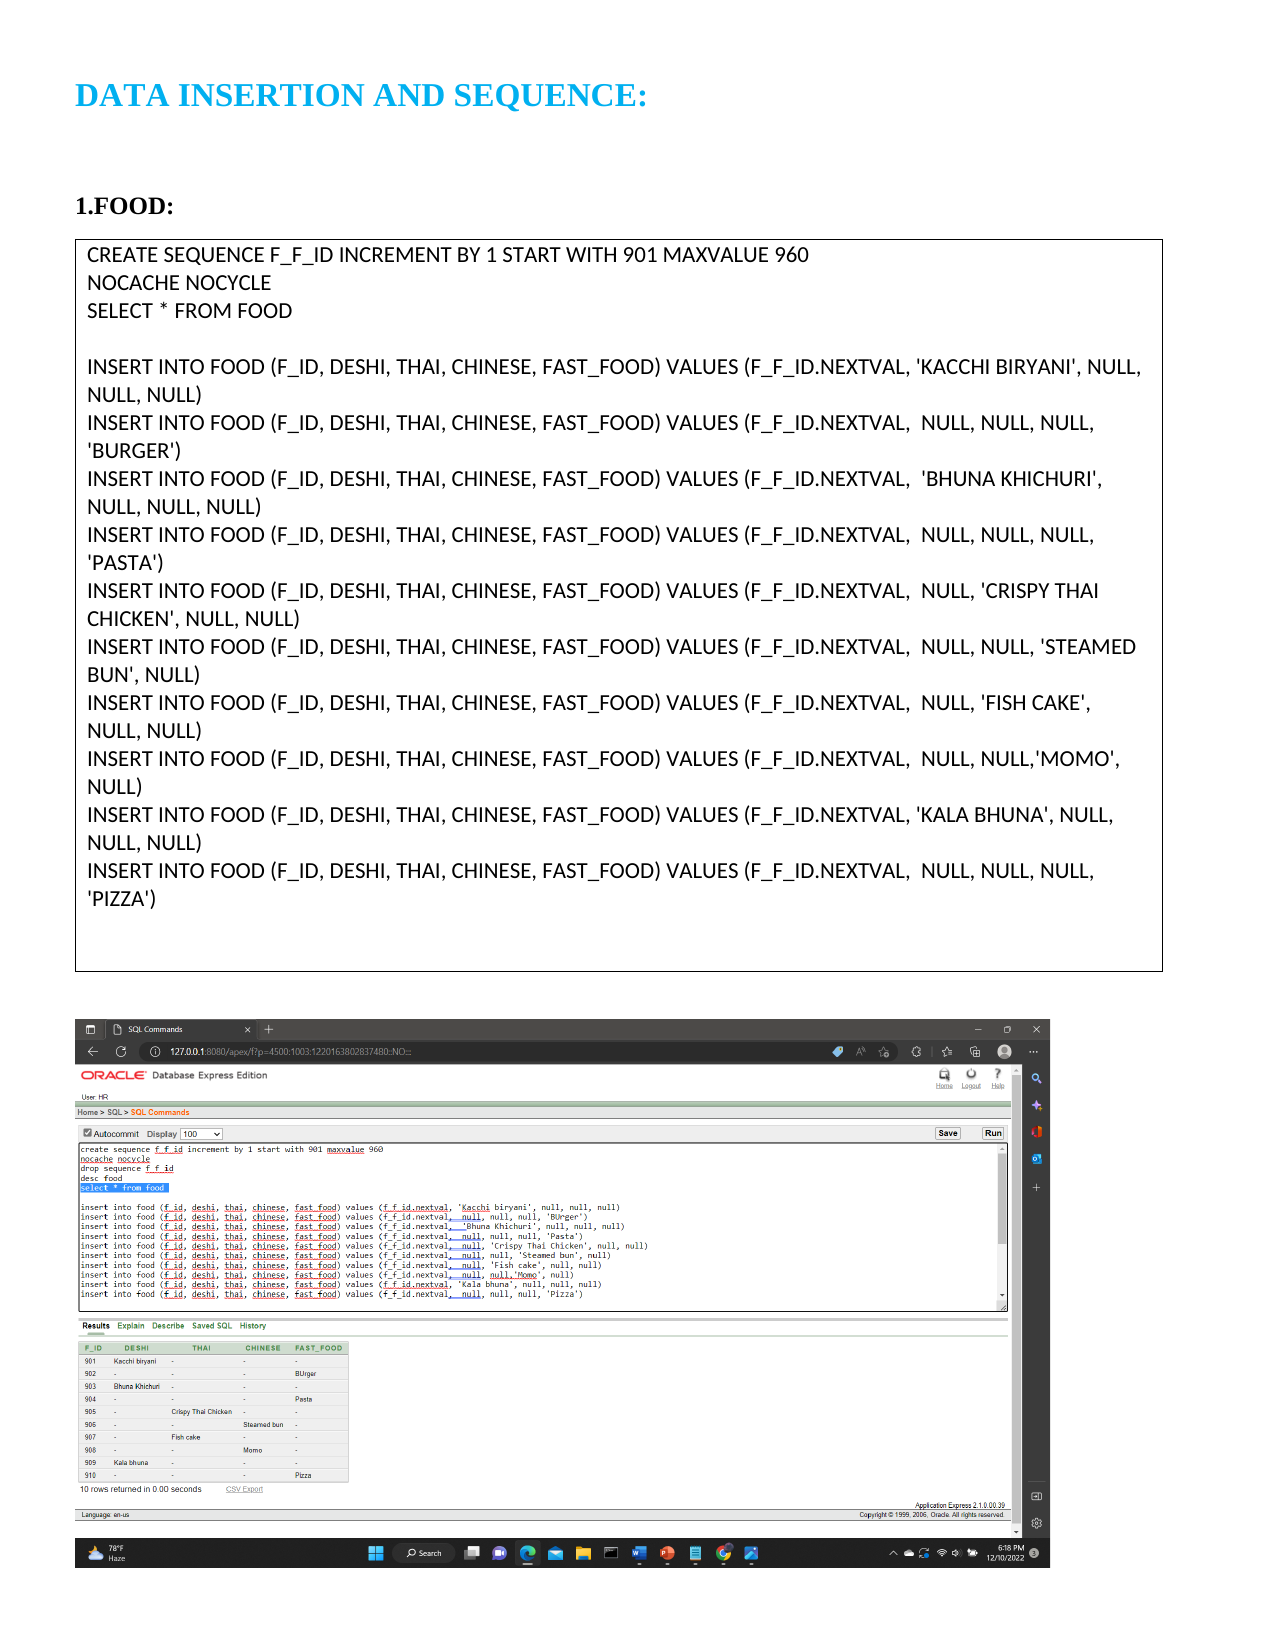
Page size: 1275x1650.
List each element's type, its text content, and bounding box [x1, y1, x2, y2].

picture [75, 1019, 1050, 1568]
table_header CREATE SEQUENCE F_F_ID INCREMENT BY 1 START WITH 901 MAXVALUE 960 NOCACHE NOCYCLE SELECT * FROM FOOD INSERT INTO FOOD (F_ID, DESHI, THAI, CHINESE, FAST_FOOD) VALUES (F_F_ID.NEXTVAL, 'KACCHI BIRYANI', NULL, NULL, NULL) INSERT INTO FOOD (F_ID, DESHI, THAI, CHINESE, FAST_FOOD) VALUES (F_F_ID.NEXTVAL, NULL, NULL, NULL, 'BURGER') INSERT INTO FOOD (F_ID, DESHI, THAI, CHINESE, FAST_FOOD) VALUES (F_F_ID.NEXTVAL, 'BHUNA KHICHURI', NULL, NULL, NULL) INSERT INTO FOOD (F_ID, DESHI, THAI, CHINESE, FAST_FOOD) VALUES (F_F_ID.NEXTVAL, NULL, NULL, NULL, 'PASTA') INSERT INTO FOOD (F_ID, DESHI, THAI, CHINESE, FAST_FOOD) VALUES (F_F_ID.NEXTVAL, NULL, 'CRISPY THAI CHICKEN', NULL, NULL) INSERT INTO FOOD (F_ID, DESHI, THAI, CHINESE, FAST_FOOD) VALUES (F_F_ID.NEXTVAL, NULL, NULL, 'STEAMED BUN', NULL) INSERT INTO FOOD (F_ID, DESHI, THAI, CHINESE, FAST_FOOD) VALUES (F_F_ID.NEXTVAL, NULL, 'FISH CAKE', NULL, NULL) INSERT INTO FOOD (F_ID, DESHI, THAI, CHINESE, FAST_FOOD) VALUES (F_F_ID.NEXTVAL, NULL, NULL,'MOMO', NULL) INSERT INTO FOOD (F_ID, DESHI, THAI, CHINESE, FAST_FOOD) VALUES (F_F_ID.NEXTVAL, 'KALA BHUNA', NULL, NULL, NULL) INSERT INTO FOOD (F_ID, DESHI, THAI, CHINESE, FAST_FOOD) VALUES (F_F_ID.NEXTVAL, NULL, NULL, NULL, 'PIZZA') [76, 240, 1162, 971]
text 1.FOOD: [75, 191, 1200, 220]
text DATA INSERTION AND SEQUENCE: [75, 75, 1200, 113]
